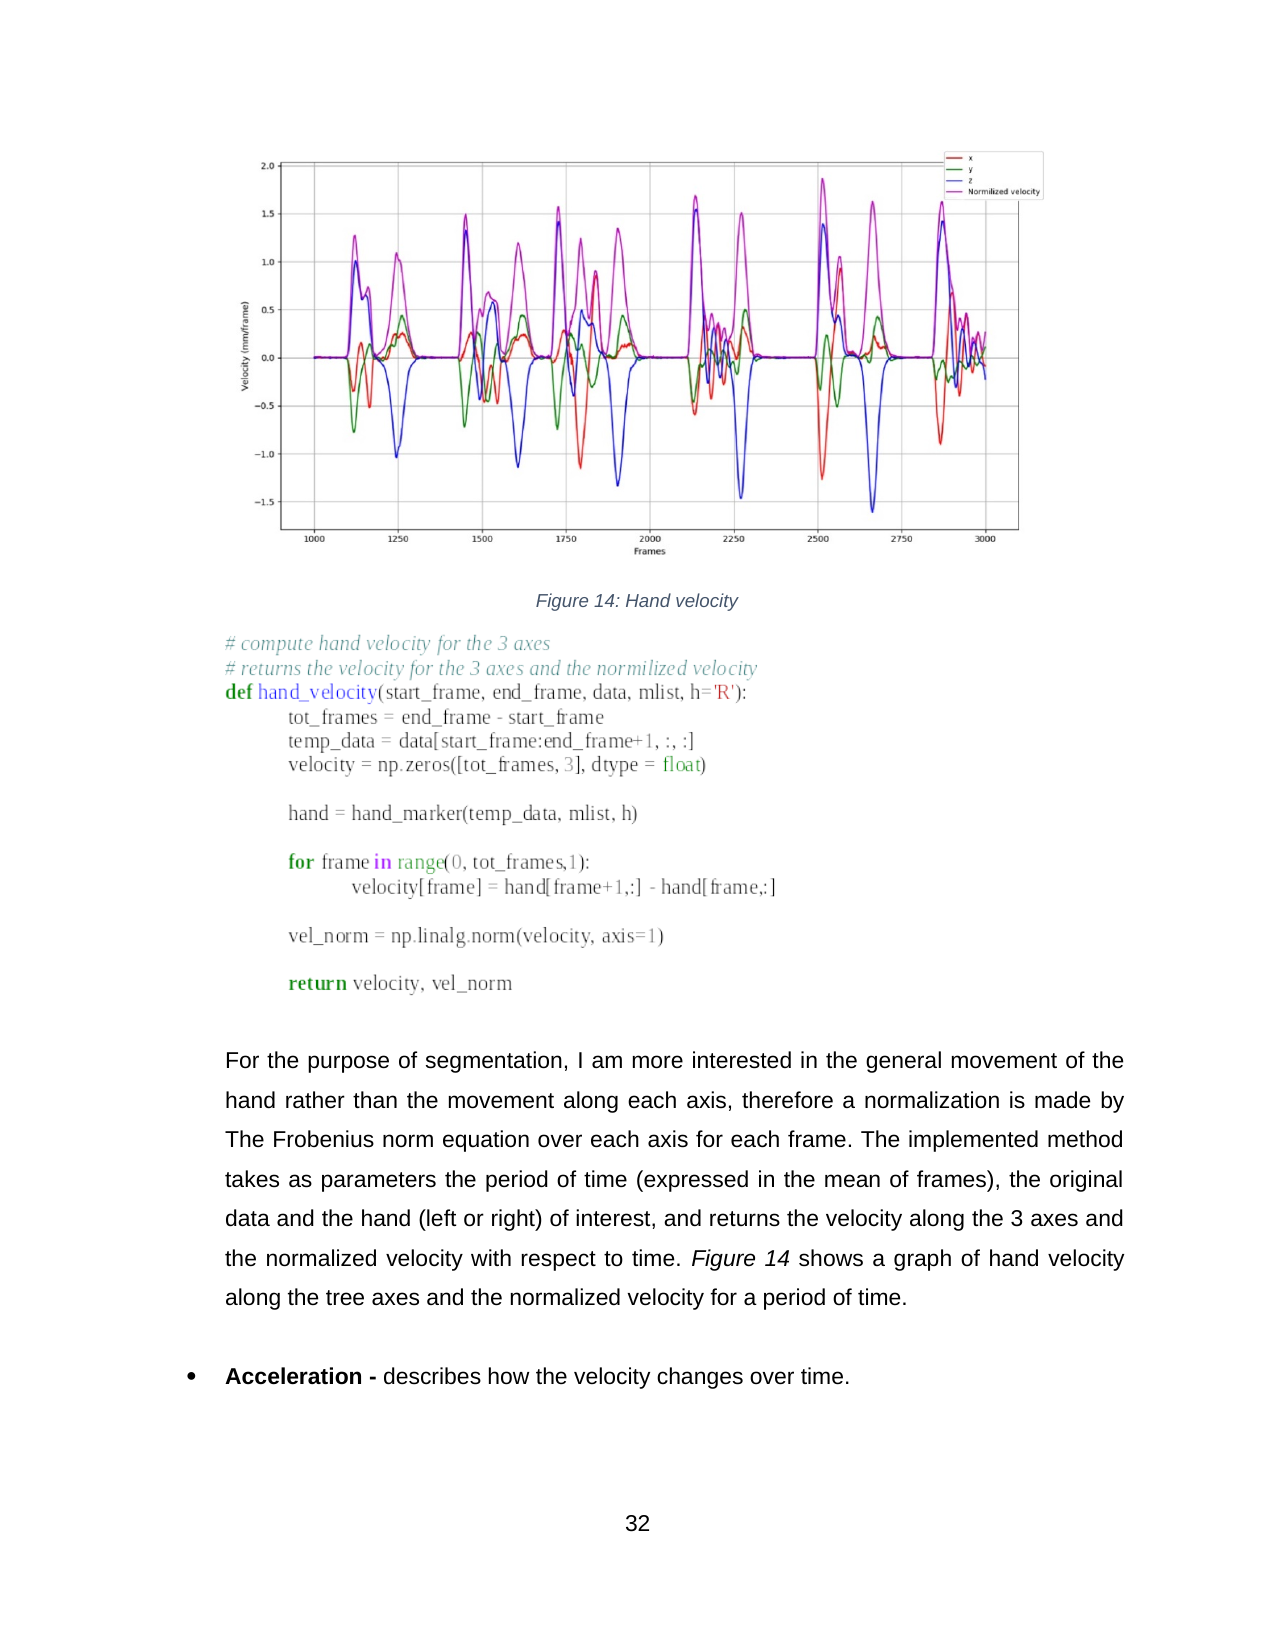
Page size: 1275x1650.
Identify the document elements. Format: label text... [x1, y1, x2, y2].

picture [230, 150, 1045, 565]
list Acceleration - describes how the velocity changes over time. [187, 1363, 1125, 1389]
text Figure 14: Hand velocity [150, 590, 1125, 611]
list For the purpose of segmentation, I am more interested in the general movement of the hand rather than the movement along each axis, therefore a normalization is made by The Frobenius norm equation over each axis for each frame. The implemented method takes as parameters the period of time (expressed in the mean of frames), the original data and the hand (left or right) of interest, and returns the velocity along the 3 axes and the normalized velocity with respect to time. Figure 14 shows a graph of hand velocity along the tree axes and the normalized velocity for a period of time. [225, 1047, 1125, 1310]
